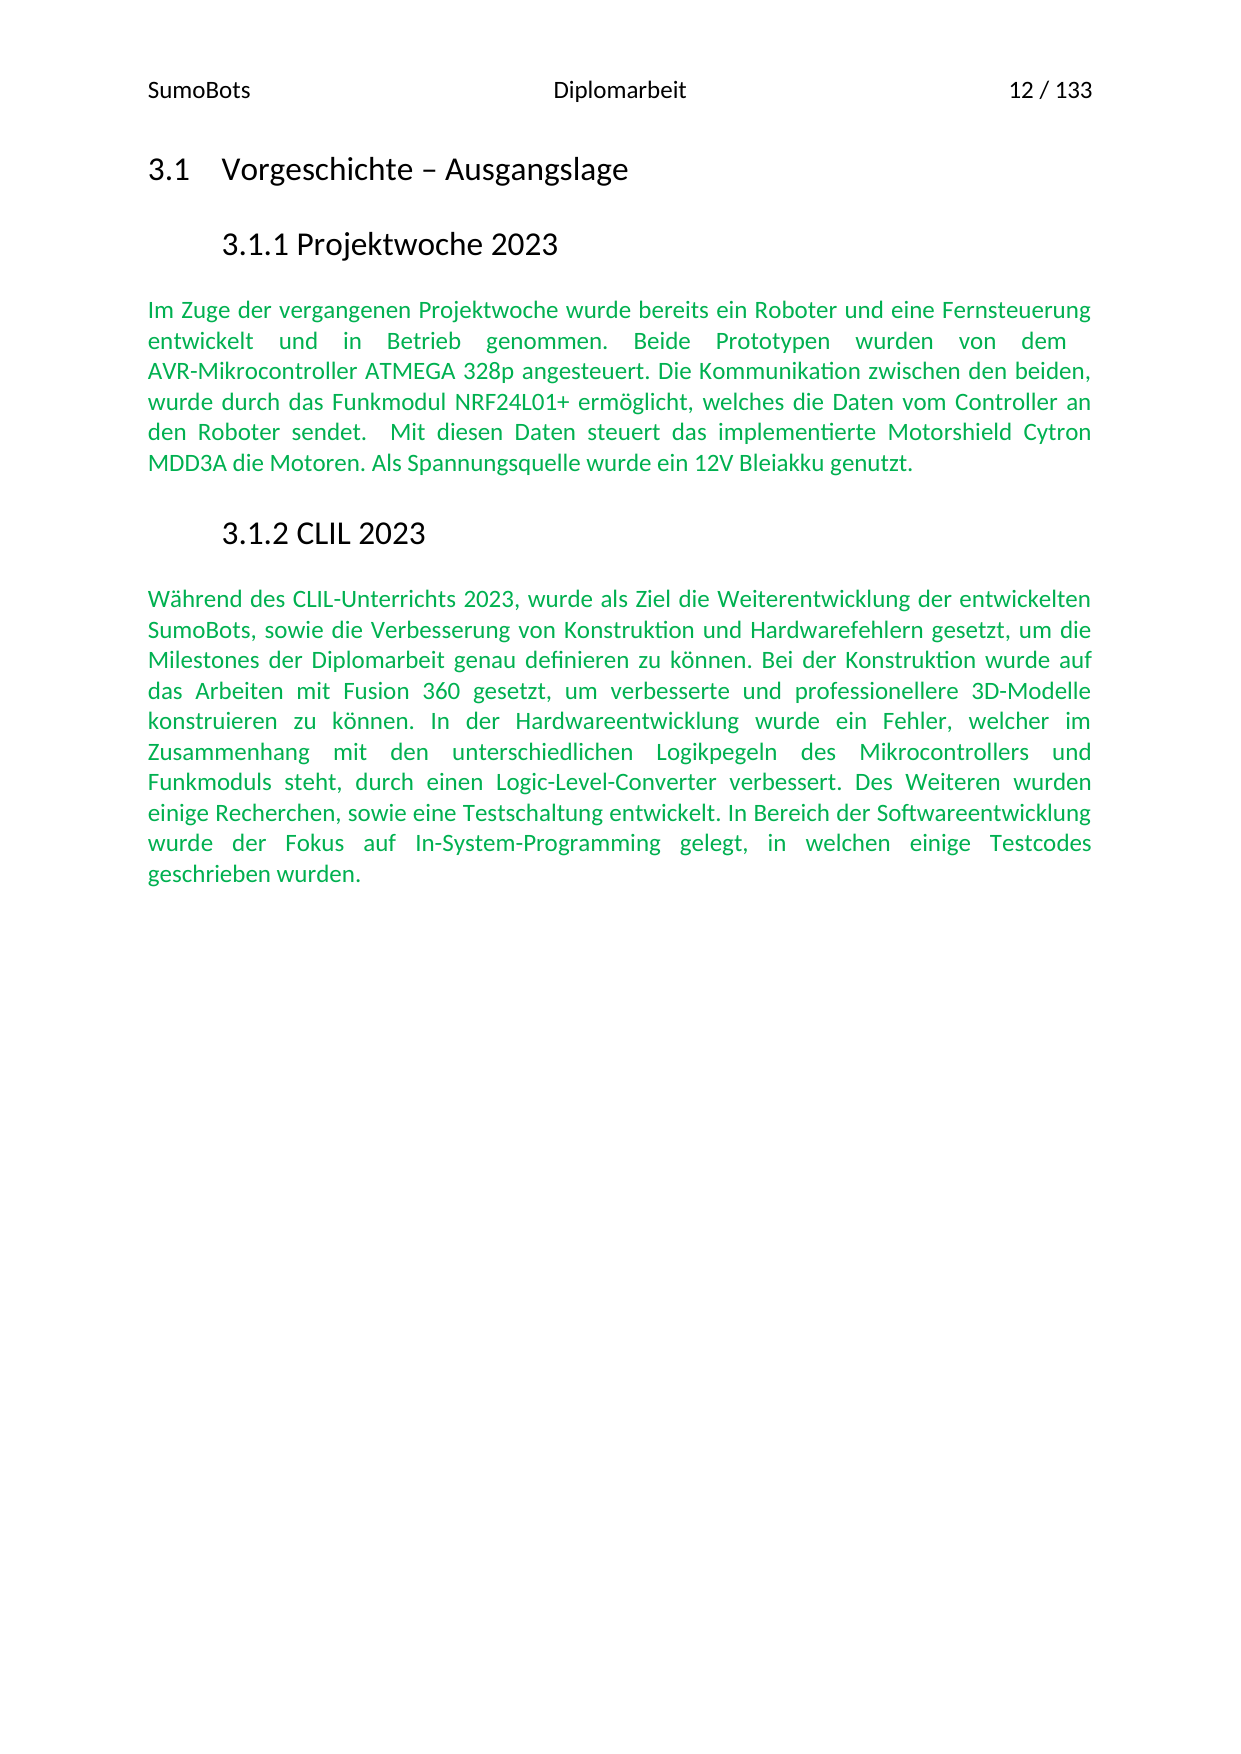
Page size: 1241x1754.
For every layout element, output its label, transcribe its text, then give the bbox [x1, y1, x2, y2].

text Im Zuge der vergangenen Projektwoche wurde bereits ein Roboter und eine Fernsteuerung entwickelt und in Betrieb genommen. Beide Prototypen wurden von dem AVR-Mikrocontroller ATMEGA 328p angesteuert. Die Kommunikation zwischen den beiden, wurde durch das Funkmodul NRF24L01+ ermöglicht, welches die Daten vom Controller an den Roboter sendet. Mit diesen Daten steuert das implementierte Motorshield Cytron MDD3A die Motoren. Als Spannungsquelle wurde ein 12V Bleiakku genutzt. [148, 294, 1093, 477]
text Während des CLIL-Unterrichts 2023, wurde als Ziel die Weiterentwicklung der entwickelten SumoBots, sowie die Verbesserung von Konstruktion und Hardwarefehlern gesetzt, um die Milestones der Diplomarbeit genau definieren zu können. Bei der Konstruktion wurde auf das Arbeiten mit Fusion 360 gesetzt, um verbesserte und professionellere 3D-Modelle konstruieren zu können. In der Hardwareentwicklung wurde ein Fehler, welcher im Zusammenhang mit den unterschiedlichen Logikpegeln des Mikrocontrollers und Funkmoduls steht, durch einen Logic-Level-Converter verbessert. Des Weiteren wurden einige Recherchen, sowie eine Testschaltung entwickelt. In Bereich der Softwareentwicklung wurde der Fokus auf In-System-Programming gelegt, in welchen einige Testcodes geschrieben wurden. [148, 583, 1093, 888]
subtitle CLIL 2023 [221, 512, 1093, 553]
subtitle Vorgeschichte – Ausgangslage [148, 148, 1093, 188]
subtitle Projektwoche 2023 [221, 223, 1093, 264]
